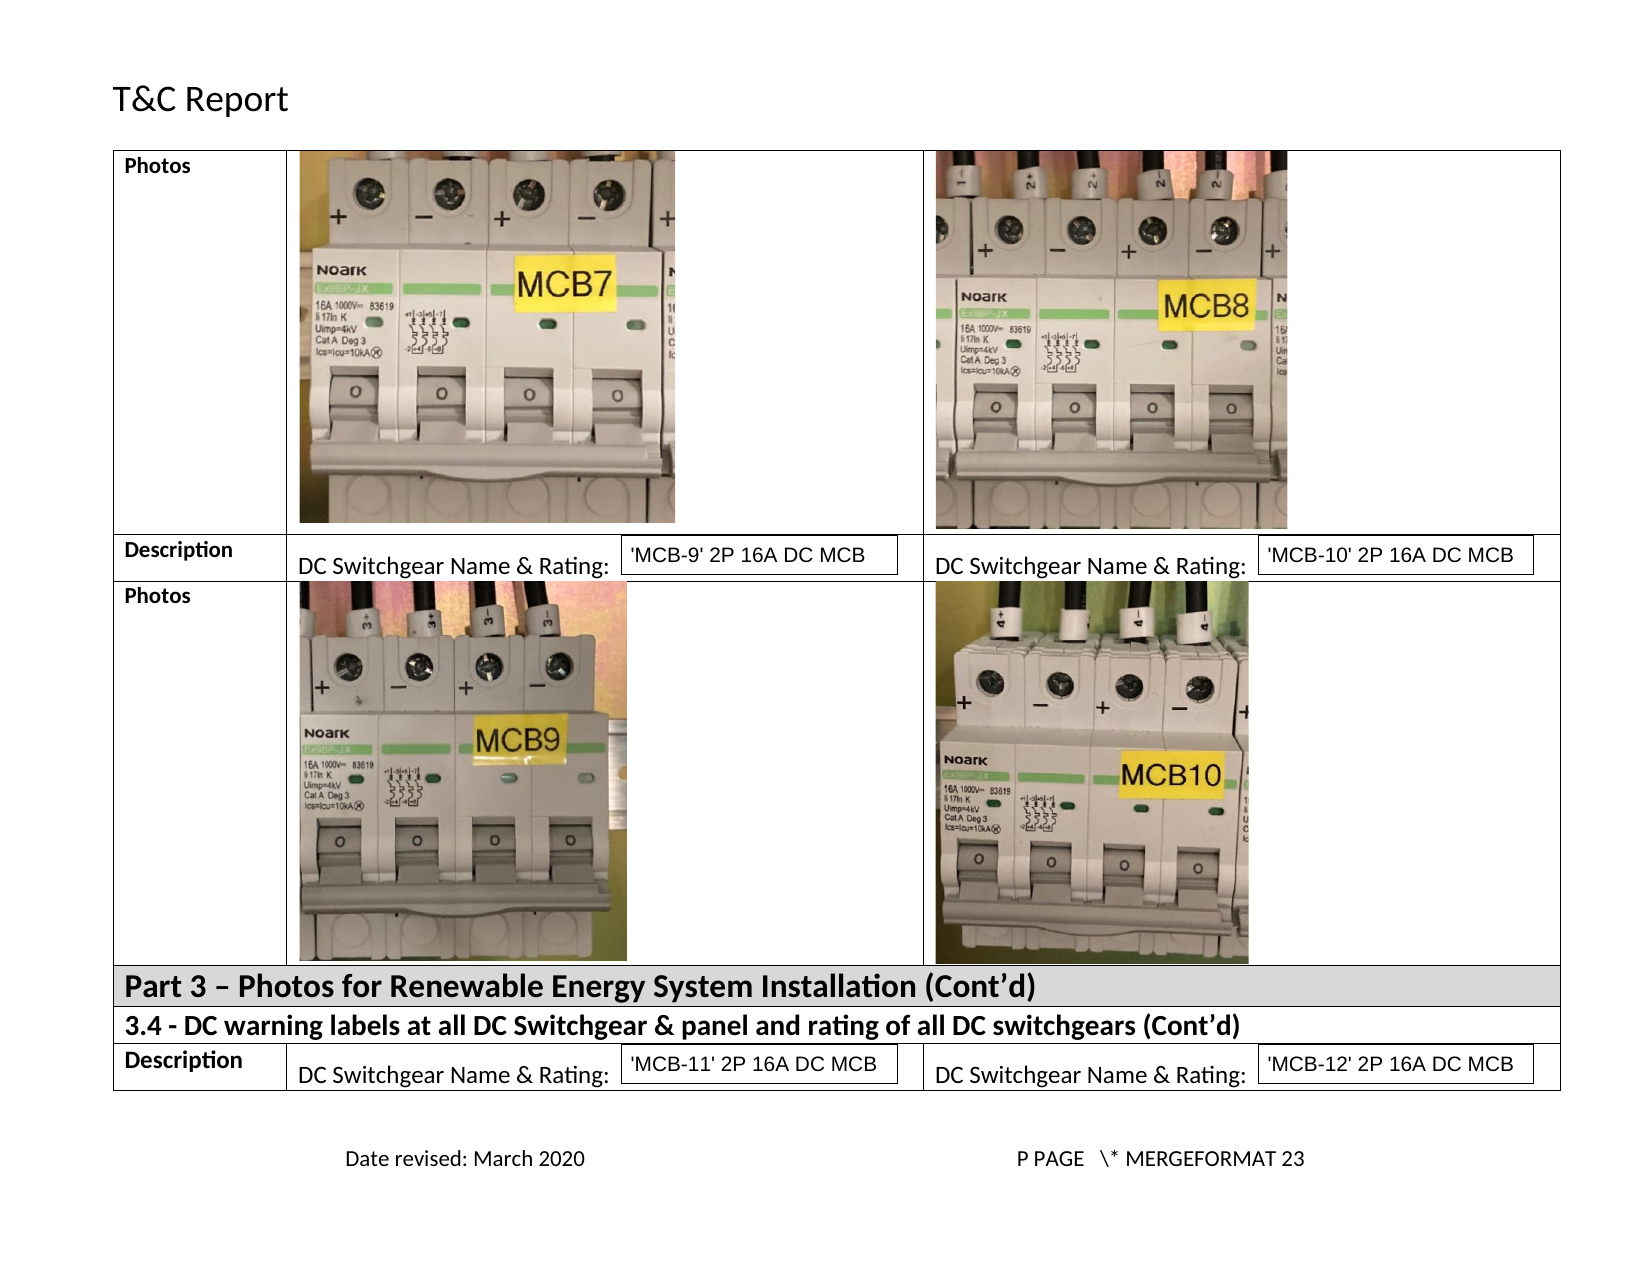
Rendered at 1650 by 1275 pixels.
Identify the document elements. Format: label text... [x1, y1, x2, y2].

table_cell [287, 1044, 923, 1089]
picture [299, 151, 676, 523]
table_cell [287, 535, 923, 581]
table_cell [924, 535, 1560, 581]
picture [935, 581, 1249, 964]
table_cell Photos [114, 582, 286, 964]
table_cell Photos [114, 151, 286, 534]
table_cell Description [114, 535, 286, 581]
picture [935, 151, 1288, 529]
table_cell Part 3 – Photos for Renewable Energy System Installation (Cont’d) [114, 966, 1560, 1006]
table_cell 3.4 - DC warning labels at all DC Switchgear & panel and rating of all DC switchgears (Cont’d) [114, 1007, 1560, 1043]
picture [299, 581, 627, 961]
table_cell Description [114, 1044, 286, 1089]
table_cell [924, 1044, 1560, 1089]
